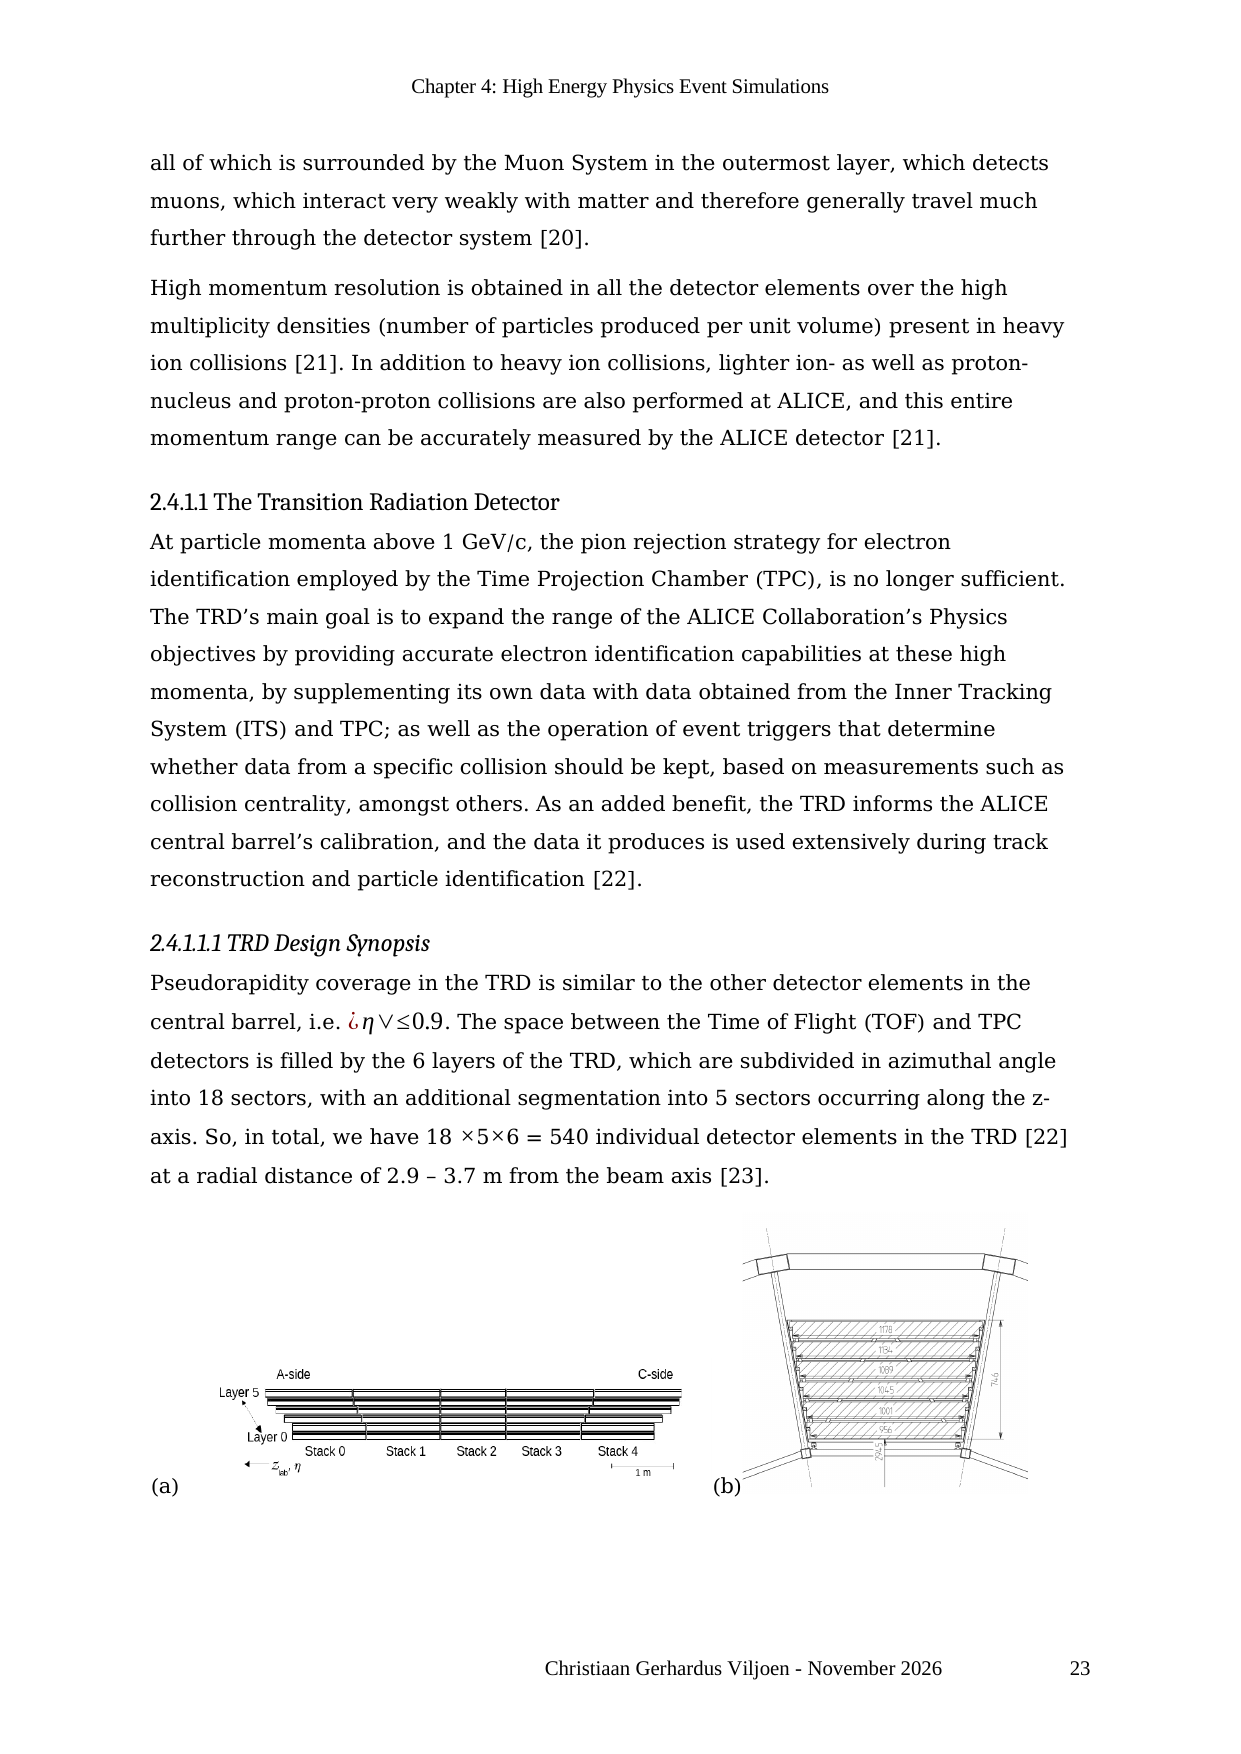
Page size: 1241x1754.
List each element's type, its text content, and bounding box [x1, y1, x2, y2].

text High momentum resolution is obtained in all the detector elements over the high multiplicity densities (number of particles produced per unit volume) present in heavy ion collisions . In addition to heavy ion collisions, lighter ion- as well as proton-nucleus and proton-proton collisions are also performed at ALICE, and this entire momentum range can be accurately measured by the ALICE detector . [150, 275, 1090, 450]
subtitle The Transition Radiation Detector [150, 487, 1090, 516]
picture [180, 1358, 712, 1494]
text At particle momenta above 1 GeV/c, the pion rejection strategy for electron identification employed by the Time Projection Chamber (TPC), is no longer sufficient. The TRD’s main goal is to expand the range of the ALICE Collaboration’s Physics objectives by providing accurate electron identification capabilities at these high momenta, by supplementing its own data with data obtained from the Inner Tracking System (ITS) and TPC; as well as the operation of event triggers that determine whether data from a specific collision should be kept, based on measurements such as collision centrality, amongst others. As an added benefit, the TRD informs the ALICE central barrel’s calibration, and the data it produces is used extensively during track reconstruction and particle identification . [150, 529, 1090, 891]
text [150, 150, 1090, 250]
subtitle TRD Design Synopsis [150, 929, 1090, 957]
picture [742, 1212, 1028, 1494]
text Pseudorapidity coverage in the TRD is similar to the other detector elements in the central barrel, i.e. . The space between the Time of Flight (TOF) and TPC detectors is filled by the 6 layers of the TRD, which are subdivided in azimuthal angle into 18 sectors, with an additional segmentation into 5 sectors occurring along the z-axis. So, in total, we have 18 56 = 540 individual detector elements in the TRD at a radial distance of 2.9 – 3.7 m from the beam axis . [150, 970, 1090, 1188]
